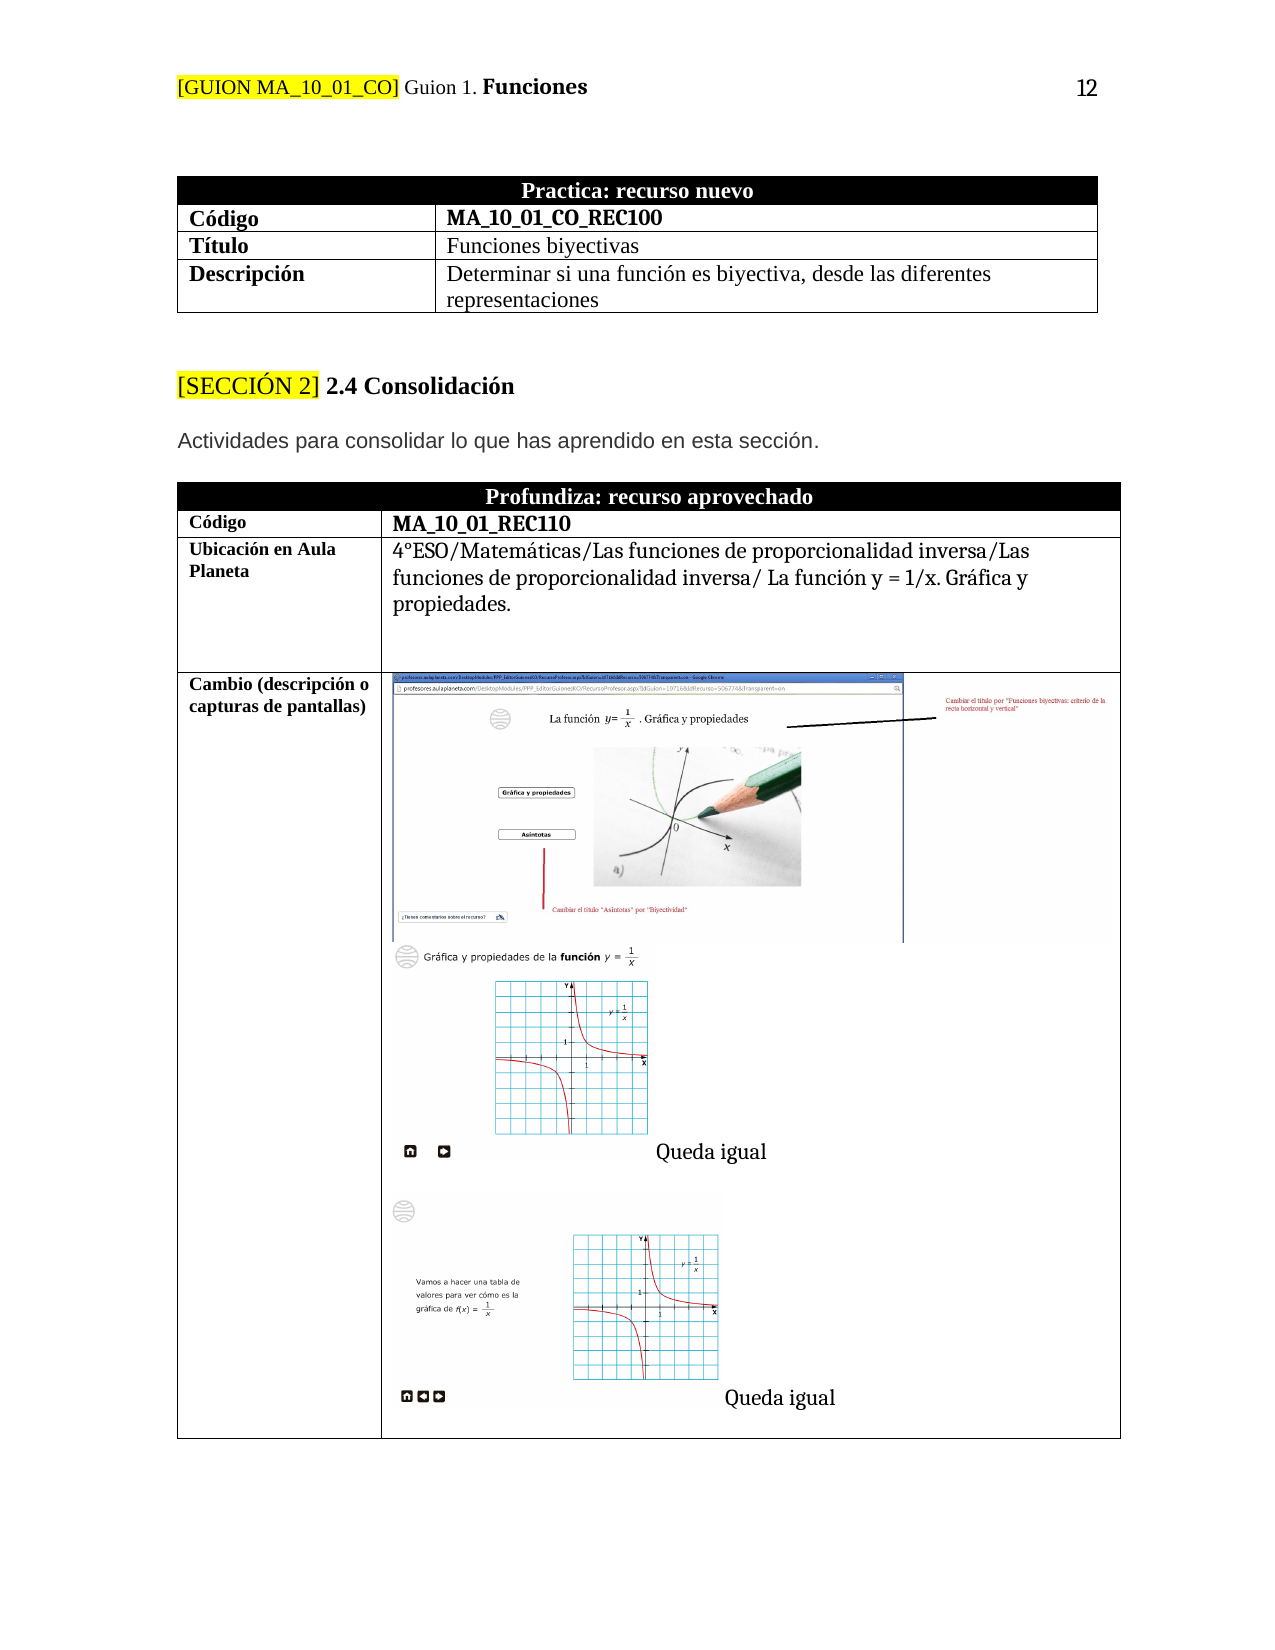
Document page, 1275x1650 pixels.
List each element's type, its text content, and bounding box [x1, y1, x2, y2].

text Actividades para consolidar lo que has aprendido en esta sección. [177, 399, 1098, 453]
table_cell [178, 673, 381, 1438]
text [SECCIÓN 2] 2.4 Consolidación [319, 371, 1098, 399]
table_cell Código [178, 511, 381, 537]
table_cell Determinar si una función es biyectiva, desde las diferentes representaciones [436, 260, 1097, 312]
table_cell Ubicación en Aula Planeta [178, 538, 381, 672]
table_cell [382, 673, 1120, 1438]
table_cell 4°ESO/Matemáticas/Las funciones de proporcionalidad inversa/Las funciones de proporcionalidad inversa/ La función y = 1/x. Gráfica y propiedades. [382, 538, 1120, 672]
table_header Practica: recurso nuevo [178, 178, 1097, 204]
table_cell Código [178, 205, 435, 231]
picture [392, 1191, 725, 1406]
table_cell Descripción [178, 260, 435, 312]
table_cell MA_10_01_REC110 [382, 511, 1120, 537]
table_cell Título [178, 232, 435, 258]
table_cell MA_10_01_CO_REC100 [436, 205, 1097, 231]
table_header Profundiza: recurso aprovechado [178, 483, 1120, 510]
picture [392, 673, 1110, 1160]
table_cell Funciones biyectivas [436, 232, 1097, 258]
